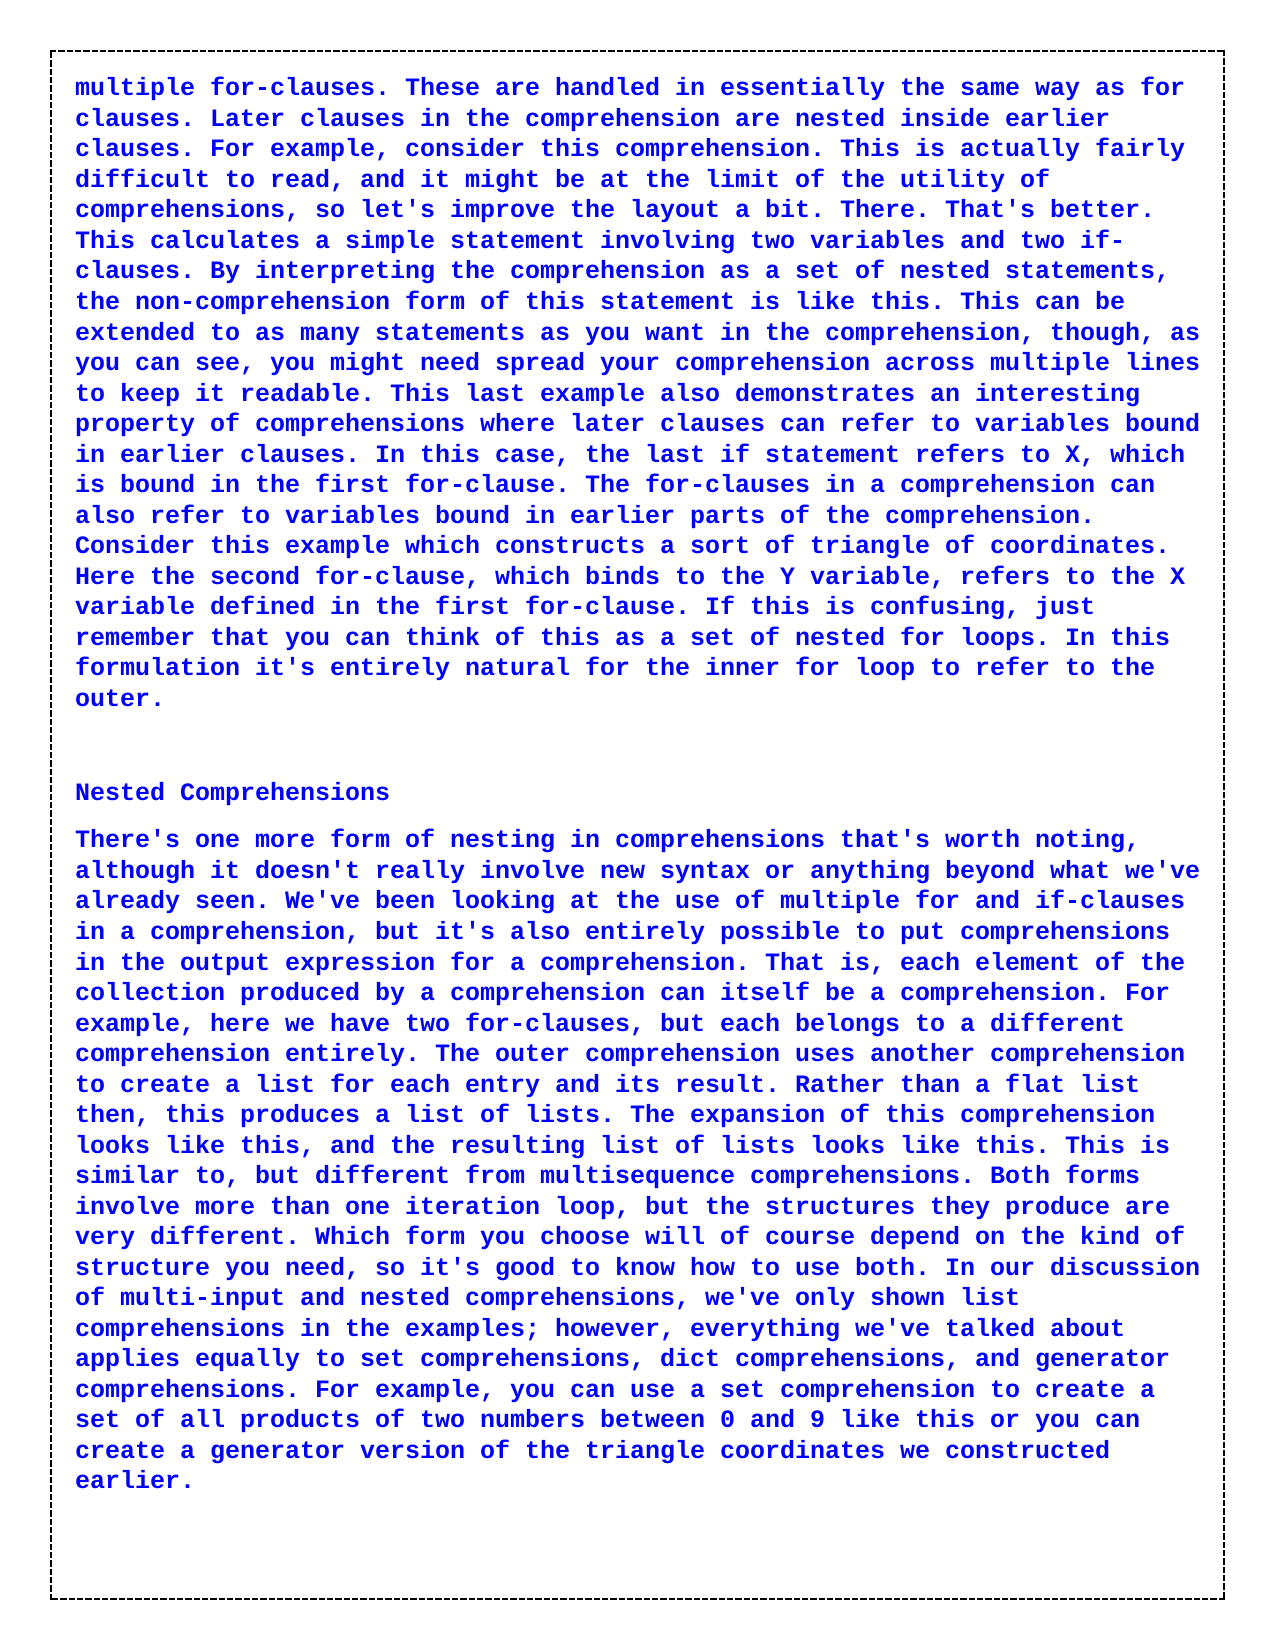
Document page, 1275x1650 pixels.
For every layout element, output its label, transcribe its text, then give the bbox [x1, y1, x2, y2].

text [75, 75, 1200, 714]
text Nested Comprehensions [75, 780, 1200, 808]
text There's one more form of nesting in comprehensions that's worth noting, although it doesn't really involve new syntax or anything beyond what we've already seen. We've been looking at the use of multiple for and if-clauses in a comprehension, but it's also entirely possible to put comprehensions in the output expression for a comprehension. That is, each element of the collection produced by a comprehension can itself be a comprehension. For example, here we have two for-clauses, but each belongs to a different comprehension entirely. The outer comprehension uses another comprehension to create a list for each entry and its result. Rather than a flat list then, this produces a list of lists. The expansion of this comprehension looks like this, and the resulting list of lists looks like this. This is similar to, but different from multisequence comprehensions. Both forms involve more than one iteration loop, but the structures they produce are very different. Which form you choose will of course depend on the kind of structure you need, so it's good to know how to use both. In our discussion of multi-input and nested comprehensions, we've only shown list comprehensions in the examples; however, everything we've talked about applies equally to set comprehensions, dict comprehensions, and generator comprehensions. For example, you can use a set comprehension to create a set of all products of two numbers between 0 and 9 like this or you can create a generator version of the triangle coordinates we constructed earlier. [75, 827, 1200, 1496]
